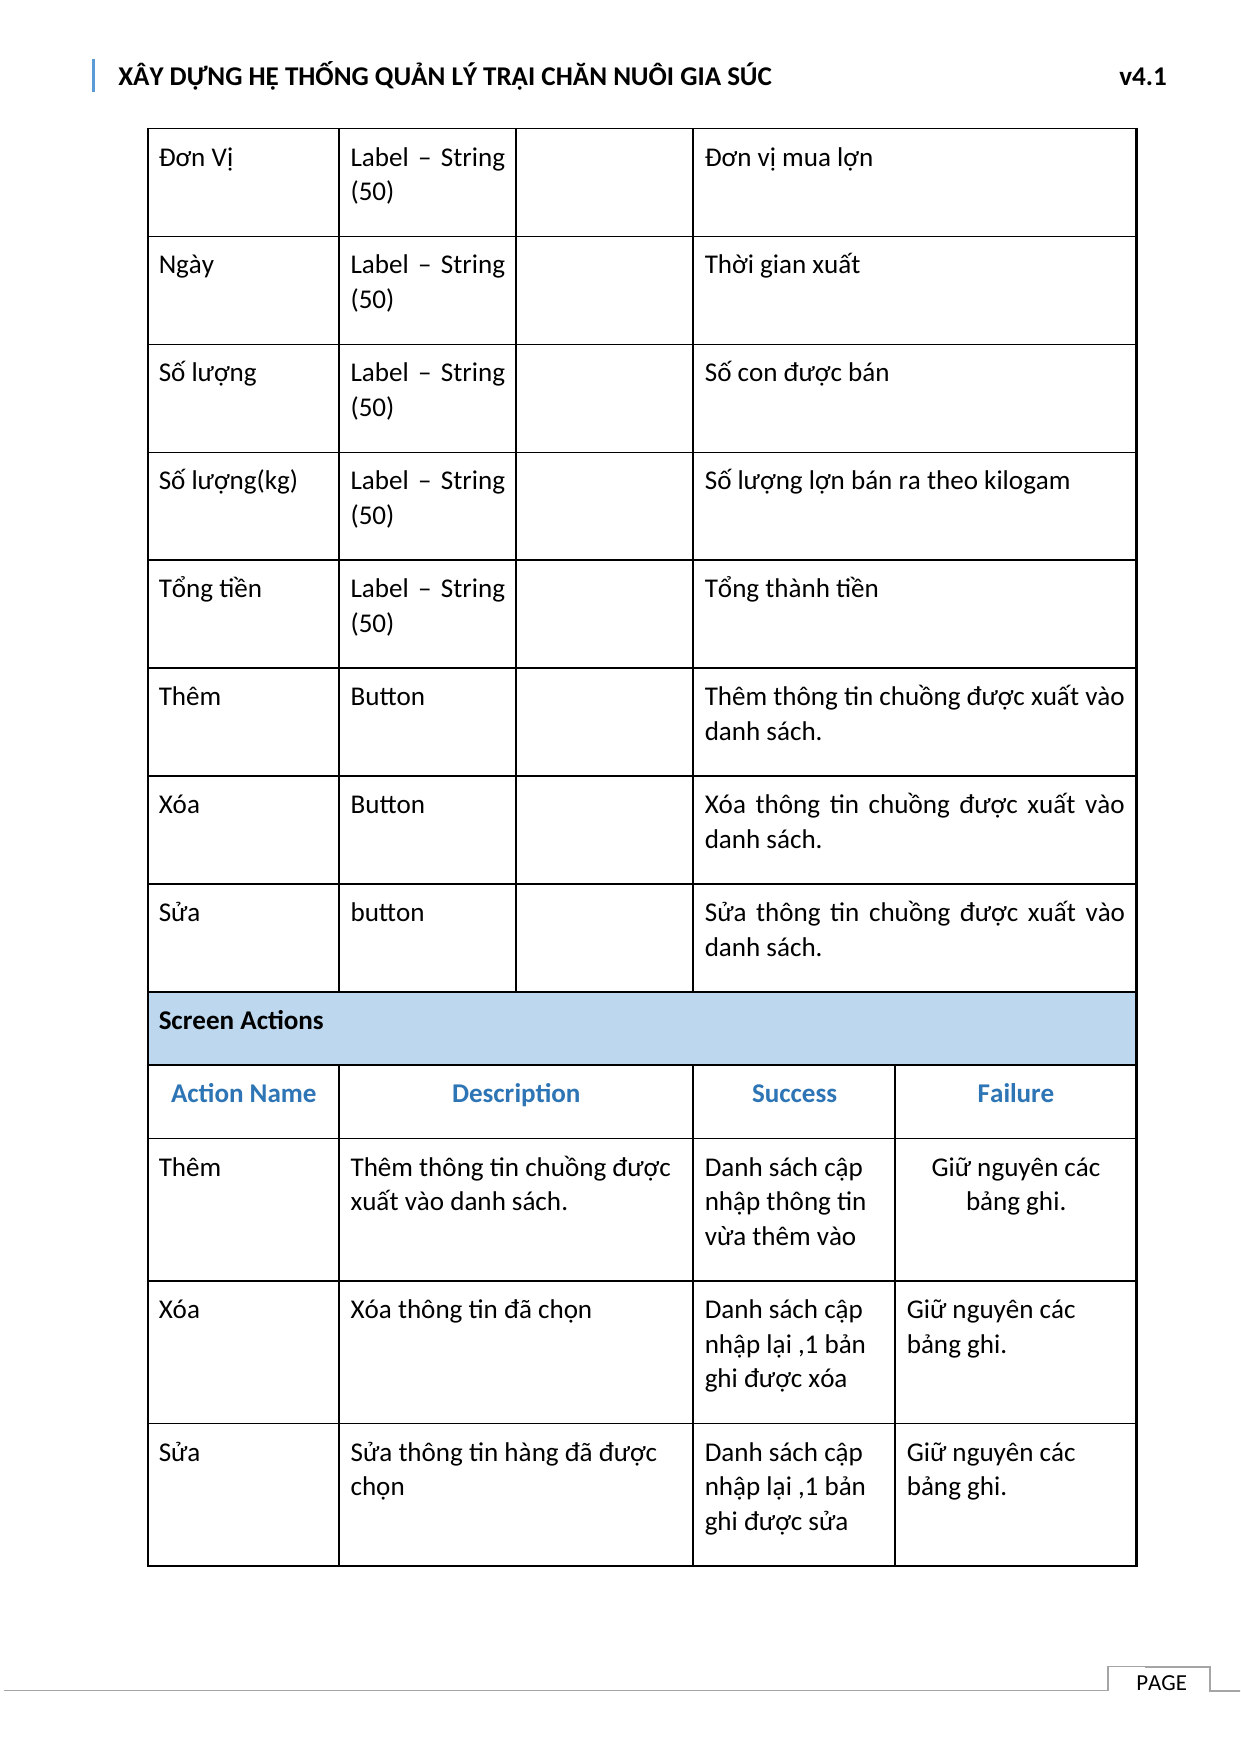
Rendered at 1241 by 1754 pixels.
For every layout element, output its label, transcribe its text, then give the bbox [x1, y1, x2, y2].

table_cell Giữ nguyên các bảng ghi. [896, 1424, 1135, 1565]
table_cell Xóa thông tin đã chọn [340, 1282, 692, 1423]
table_cell Thêm [149, 669, 338, 775]
table_cell [517, 561, 692, 667]
table_cell Danh sách cập nhập lại ,1 bản ghi được sửa [694, 1424, 894, 1565]
table_cell Button [340, 777, 515, 883]
table_cell Label – String (50) [340, 129, 515, 236]
table_cell [517, 669, 692, 775]
table_cell Button [340, 669, 515, 775]
table_cell Giữ nguyên các bảng ghi. [896, 1282, 1135, 1423]
table_cell Label – String (50) [340, 453, 515, 559]
table_cell Label – String (50) [340, 561, 515, 667]
table_cell Sửa thông tin hàng đã được chọn [340, 1424, 692, 1565]
table_cell Danh sách cập nhập lại ,1 bản ghi được xóa [694, 1282, 894, 1423]
table_cell Success [694, 1066, 894, 1138]
table_cell Thời gian xuất [694, 237, 1135, 343]
table_cell Số lượng [149, 345, 338, 451]
table_cell Thêm thông tin chuồng được xuất vào danh sách. [694, 669, 1135, 775]
table_cell Tổng tiền [149, 561, 338, 667]
table_cell Thêm [149, 1139, 338, 1280]
table_cell Sửa thông tin chuồng được xuất vào danh sách. [694, 885, 1135, 991]
table_cell Sửa [149, 1424, 338, 1565]
table_cell Xóa thông tin chuồng được xuất vào danh sách. [694, 777, 1135, 883]
table_cell Số con được bán [694, 345, 1135, 451]
table_cell Danh sách cập nhập thông tin vừa thêm vào [694, 1139, 894, 1280]
table_cell [517, 453, 692, 559]
table_cell Xóa [149, 1282, 338, 1423]
table_cell Đơn Vị [149, 129, 338, 236]
table_cell Thêm thông tin chuồng được xuất vào danh sách. [340, 1139, 692, 1280]
table_cell Label – String (50) [340, 345, 515, 451]
table_cell [517, 885, 692, 991]
table_cell Xóa [149, 777, 338, 883]
table_cell Description [340, 1066, 692, 1138]
table_cell [517, 777, 692, 883]
table_cell Số lượng lợn bán ra theo kilogam [694, 453, 1135, 559]
table_cell Giữ nguyên các bảng ghi. [896, 1139, 1135, 1280]
table_cell Failure [896, 1066, 1135, 1138]
table_cell Label – String (50) [340, 237, 515, 343]
table_cell Screen Actions [149, 993, 1135, 1064]
table_cell [517, 129, 692, 236]
table_cell Sửa [149, 885, 338, 991]
table_cell Tổng thành tiền [694, 561, 1135, 667]
table_cell button [340, 885, 515, 991]
table_cell [517, 237, 692, 343]
table_cell [517, 345, 692, 451]
table_cell Số lượng(kg) [149, 453, 338, 559]
table_cell Ngày [149, 237, 338, 343]
table_cell Action Name [149, 1066, 338, 1138]
table_cell Đơn vị mua lợn [694, 129, 1135, 236]
